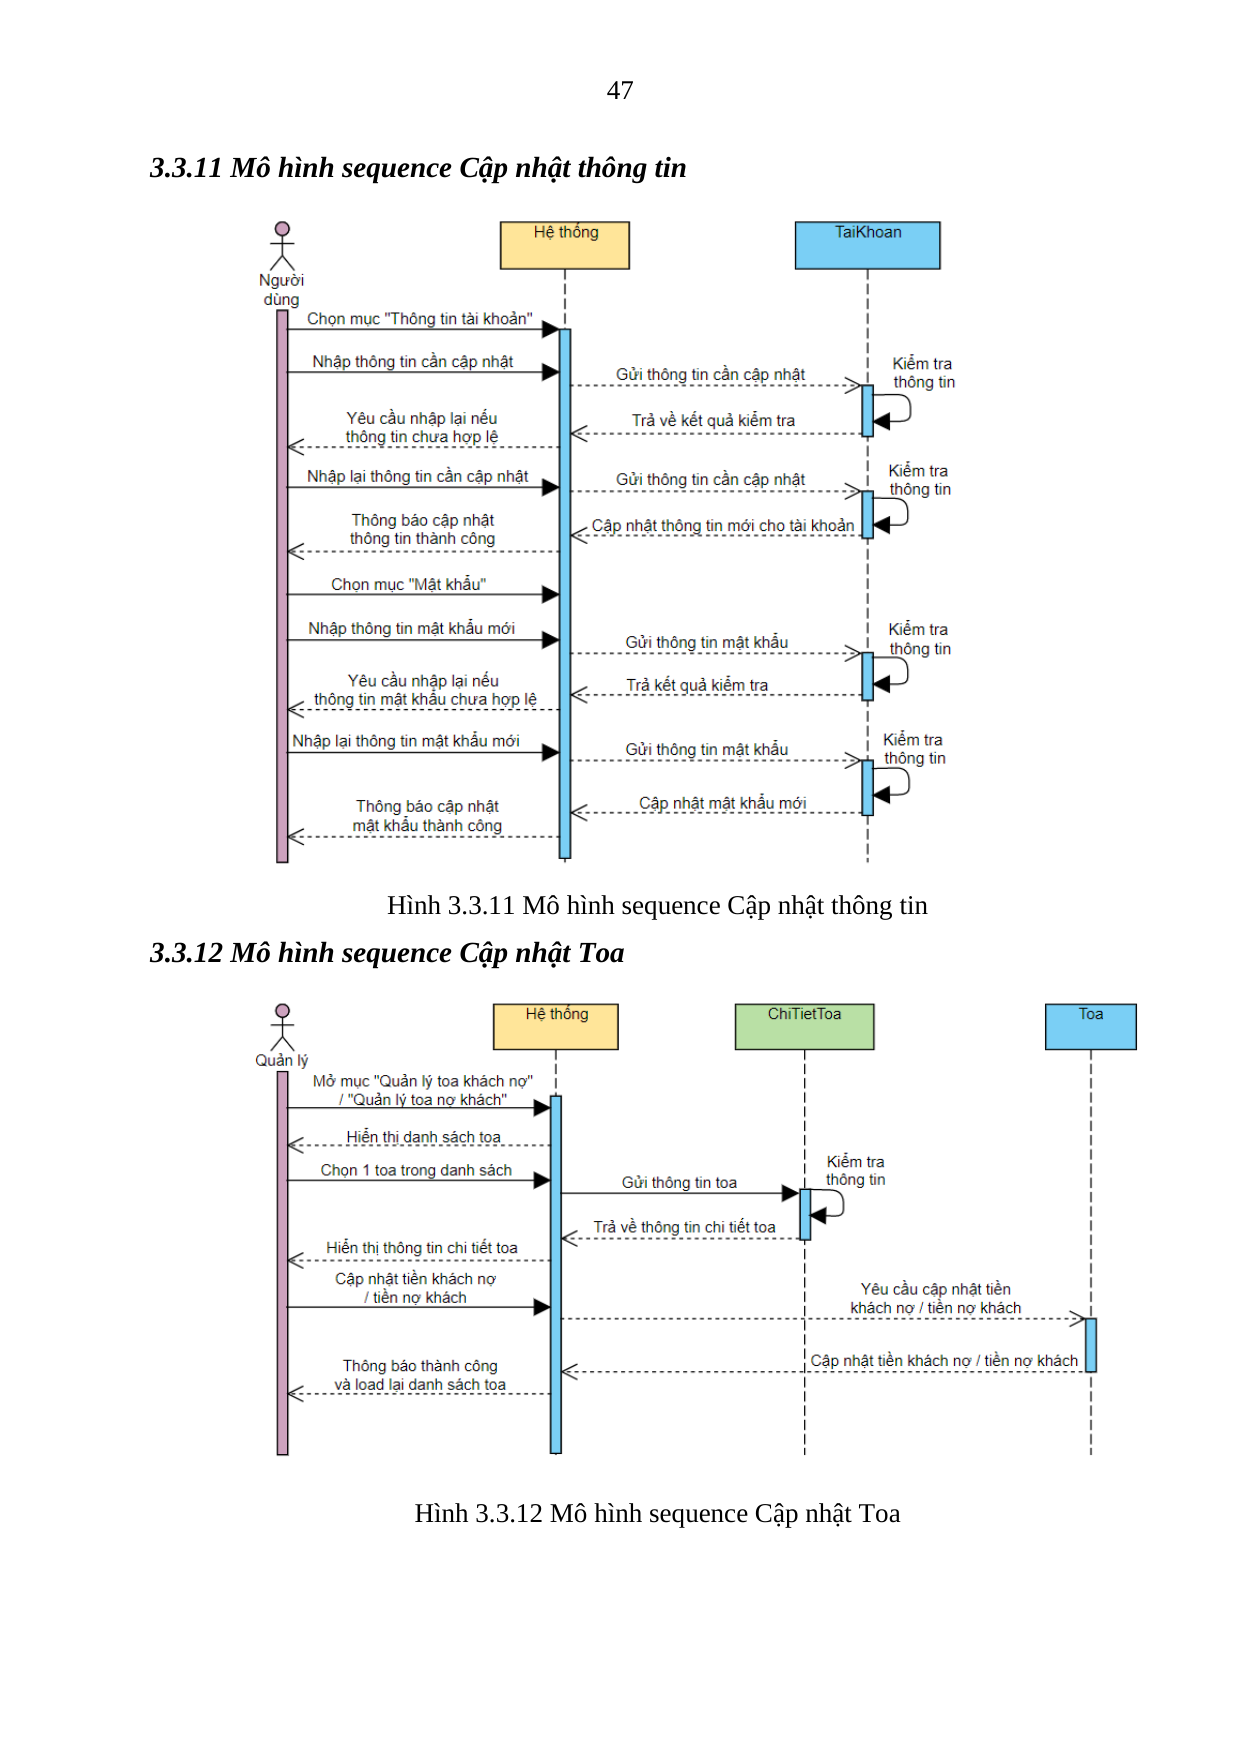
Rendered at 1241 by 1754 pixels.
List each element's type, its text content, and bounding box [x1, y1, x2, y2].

picture [225, 200, 997, 874]
text 3.3.12 Mô hình sequence Cập nhật Toa [150, 935, 1090, 969]
text Hình 3.3.12 Mô hình sequence Cập nhật Toa [150, 1497, 1090, 1528]
text Hình 3.3.11 Mô hình sequence Cập nhật thông tin [150, 889, 1090, 920]
text 3.3.11 Mô hình sequence Cập nhật thông tin [150, 150, 1090, 183]
picture [225, 985, 1166, 1482]
